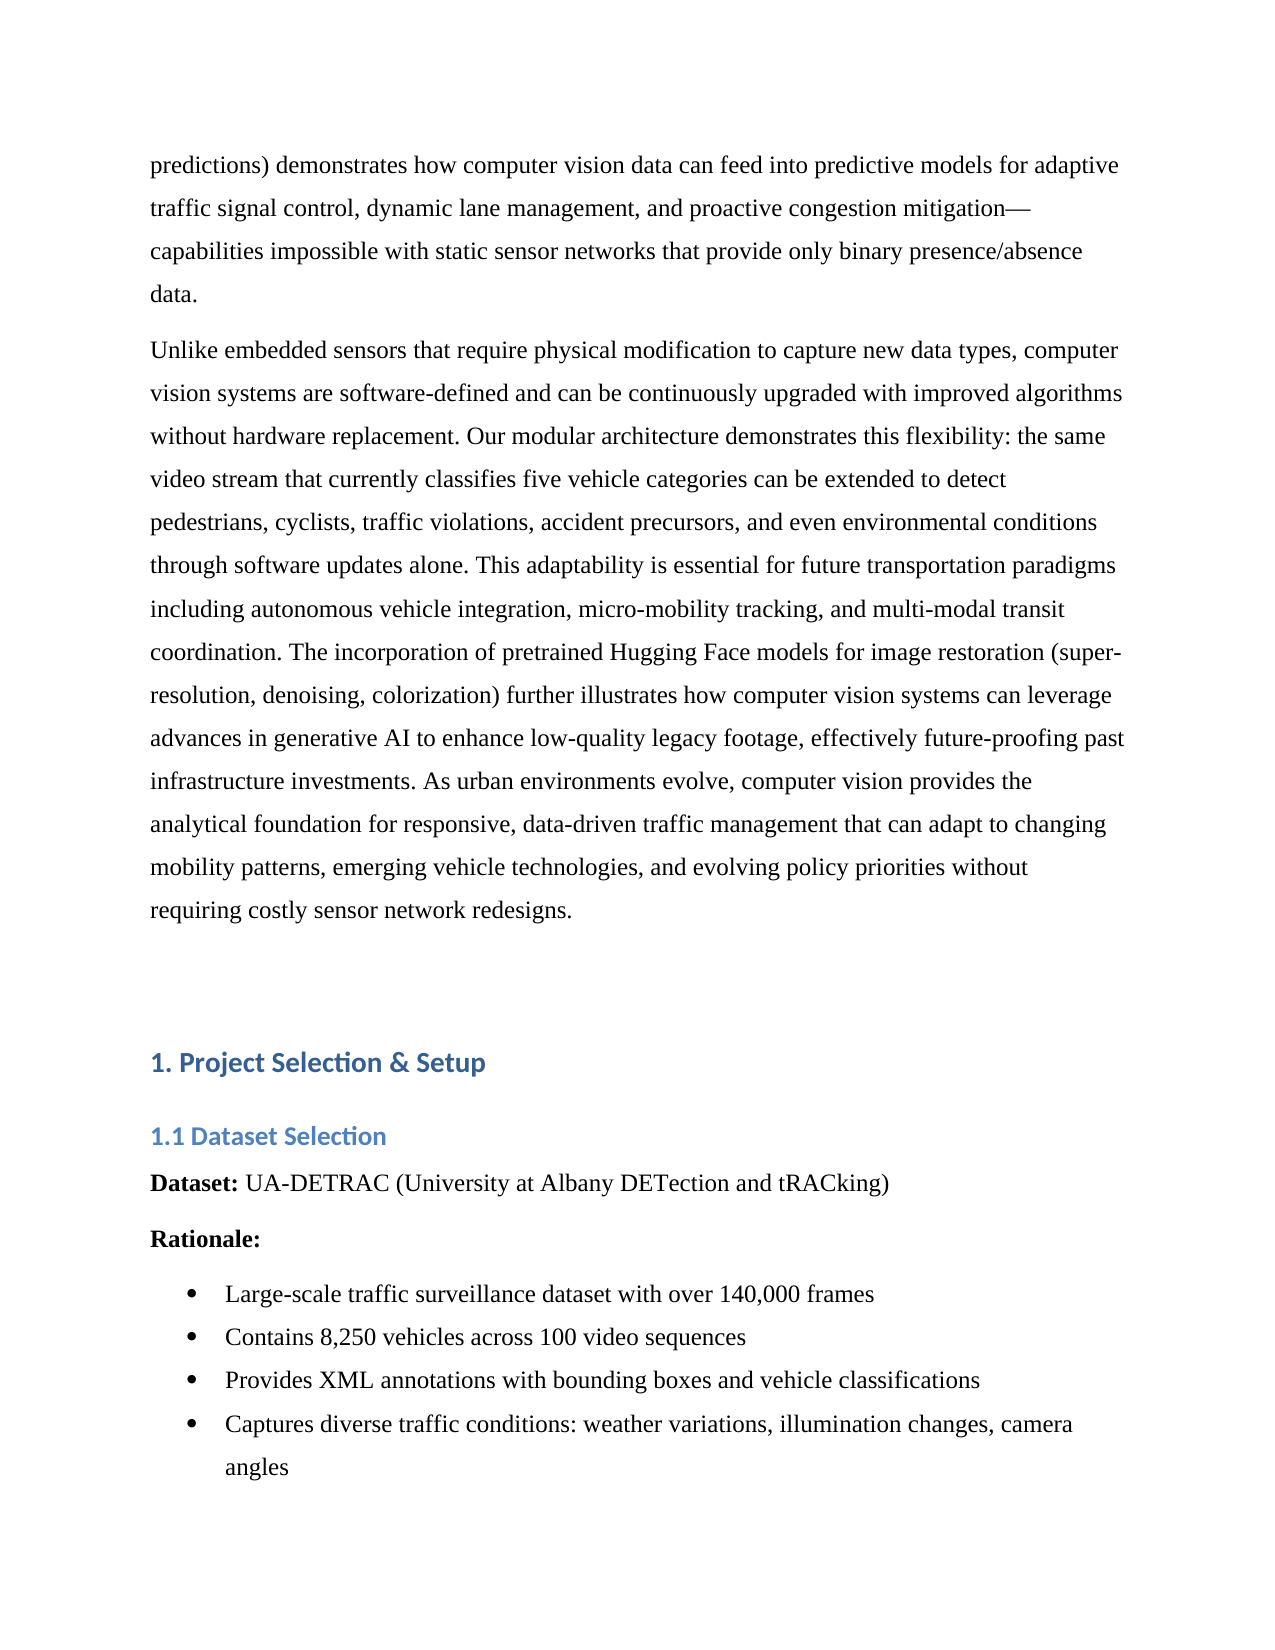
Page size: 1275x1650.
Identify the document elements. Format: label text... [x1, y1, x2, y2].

list Provides XML annotations with bounding boxes and vehicle classifications [187, 1366, 1125, 1394]
list Captures diverse traffic conditions: weather variations, illumination changes, camera angles [187, 1409, 1125, 1481]
subtitle 1. Project Selection & Setup [150, 1044, 1125, 1080]
text Rationale: [150, 1224, 1125, 1252]
list Large-scale traffic surveillance dataset with over 140,000 frames [187, 1279, 1125, 1308]
list Contains 8,250 vehicles across 100 video sequences [187, 1322, 1125, 1351]
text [150, 150, 1125, 308]
text Dataset: UA-DETRAC (University at Albany DETection and tRACking) [150, 1168, 1125, 1197]
text Unlike embedded sensors that require physical modification to capture new data types, computer vision systems are software-defined and can be continuously upgraded with improved algorithms without hardware replacement. Our modular architecture demonstrates this flexibility: the same video stream that currently classifies five vehicle categories can be extended to detect pedestrians, cyclists, traffic violations, accident precursors, and even environmental conditions through software updates alone. This adaptability is essential for future transportation paradigms including autonomous vehicle integration, micro-mobility tracking, and multi-modal transit coordination. The incorporation of pretrained Hugging Face models for image restoration (super-resolution, denoising, colorization) further illustrates how computer vision systems can leverage advances in generative AI to enhance low-quality legacy footage, effectively future-proofing past infrastructure investments. As urban environments evolve, computer vision provides the analytical foundation for responsive, data-driven traffic management that can adapt to changing mobility patterns, emerging vehicle technologies, and evolving policy priorities without requiring costly sensor network redesigns. [150, 335, 1125, 924]
subtitle 1.1 Dataset Selection [150, 1119, 1125, 1152]
